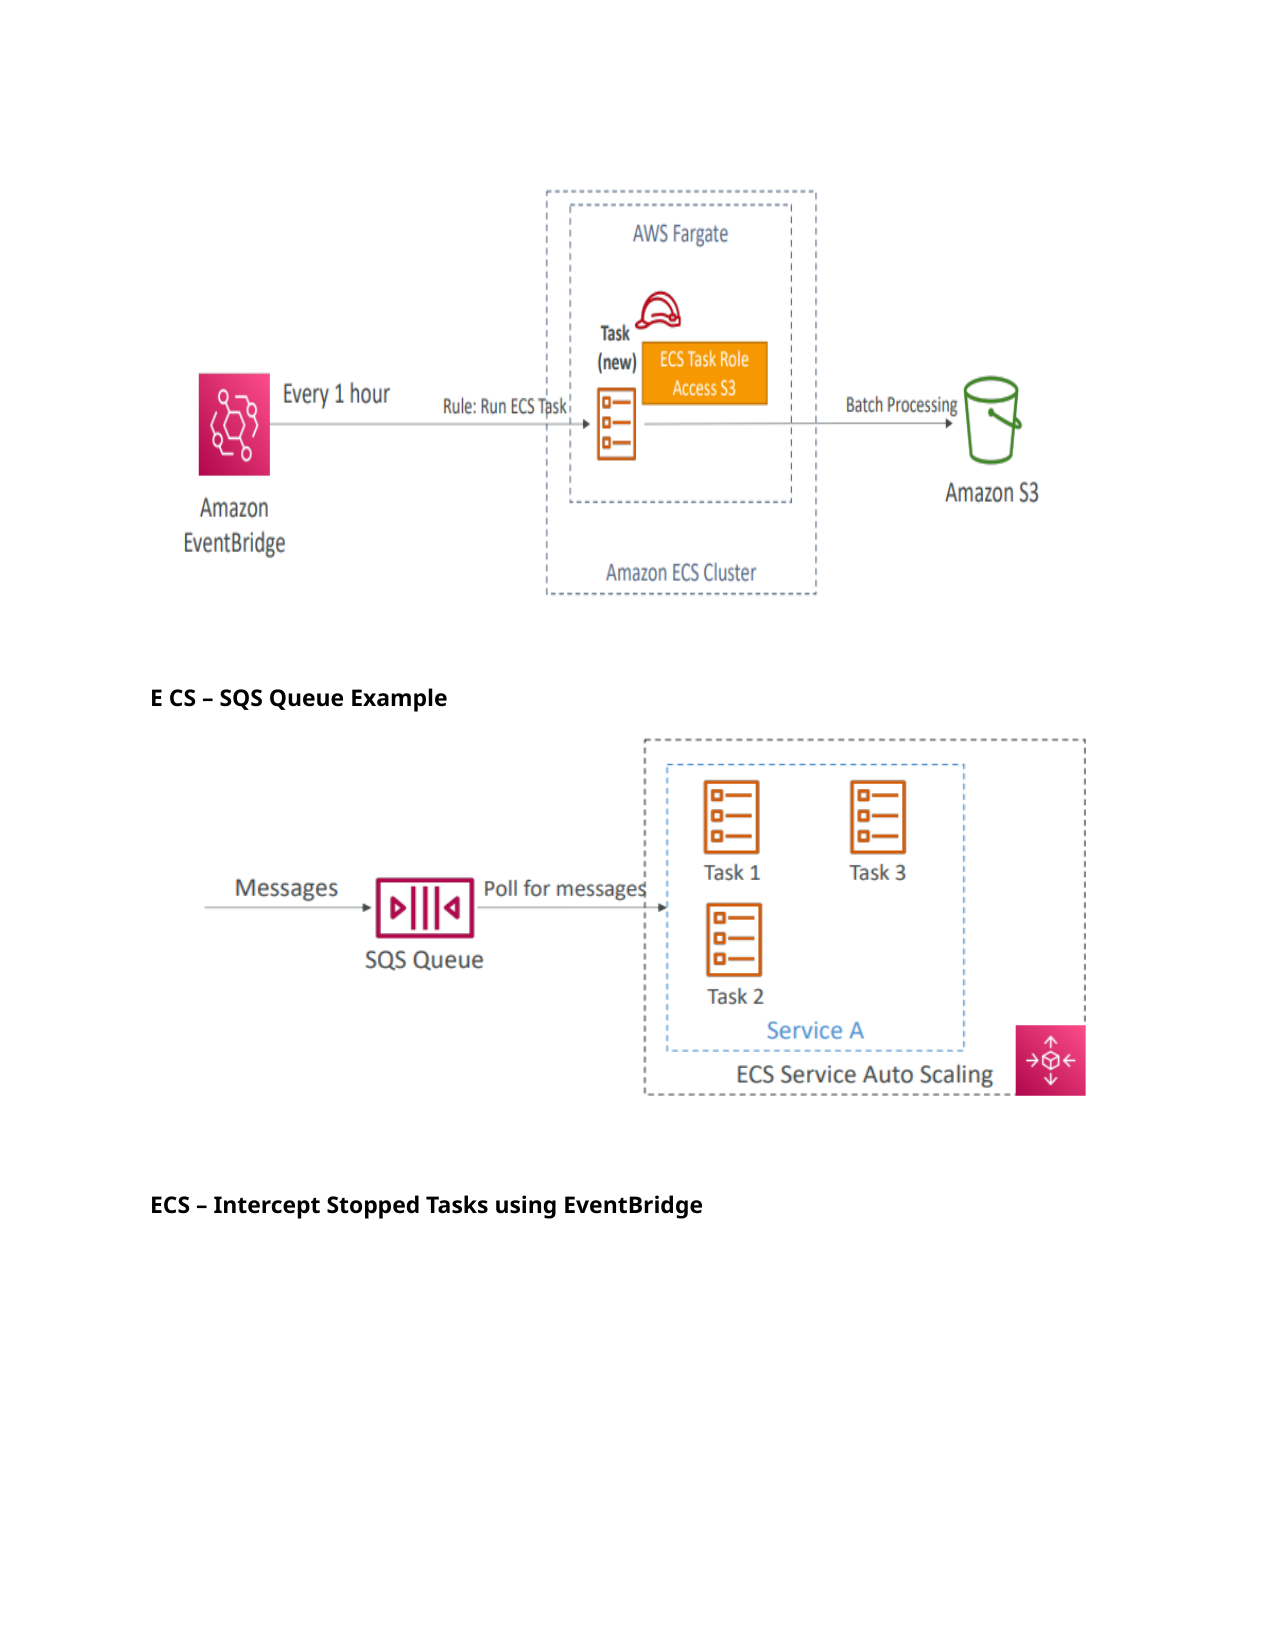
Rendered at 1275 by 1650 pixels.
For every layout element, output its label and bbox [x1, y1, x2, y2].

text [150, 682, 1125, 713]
picture [150, 150, 1103, 663]
picture [150, 732, 1140, 1120]
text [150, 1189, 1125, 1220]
